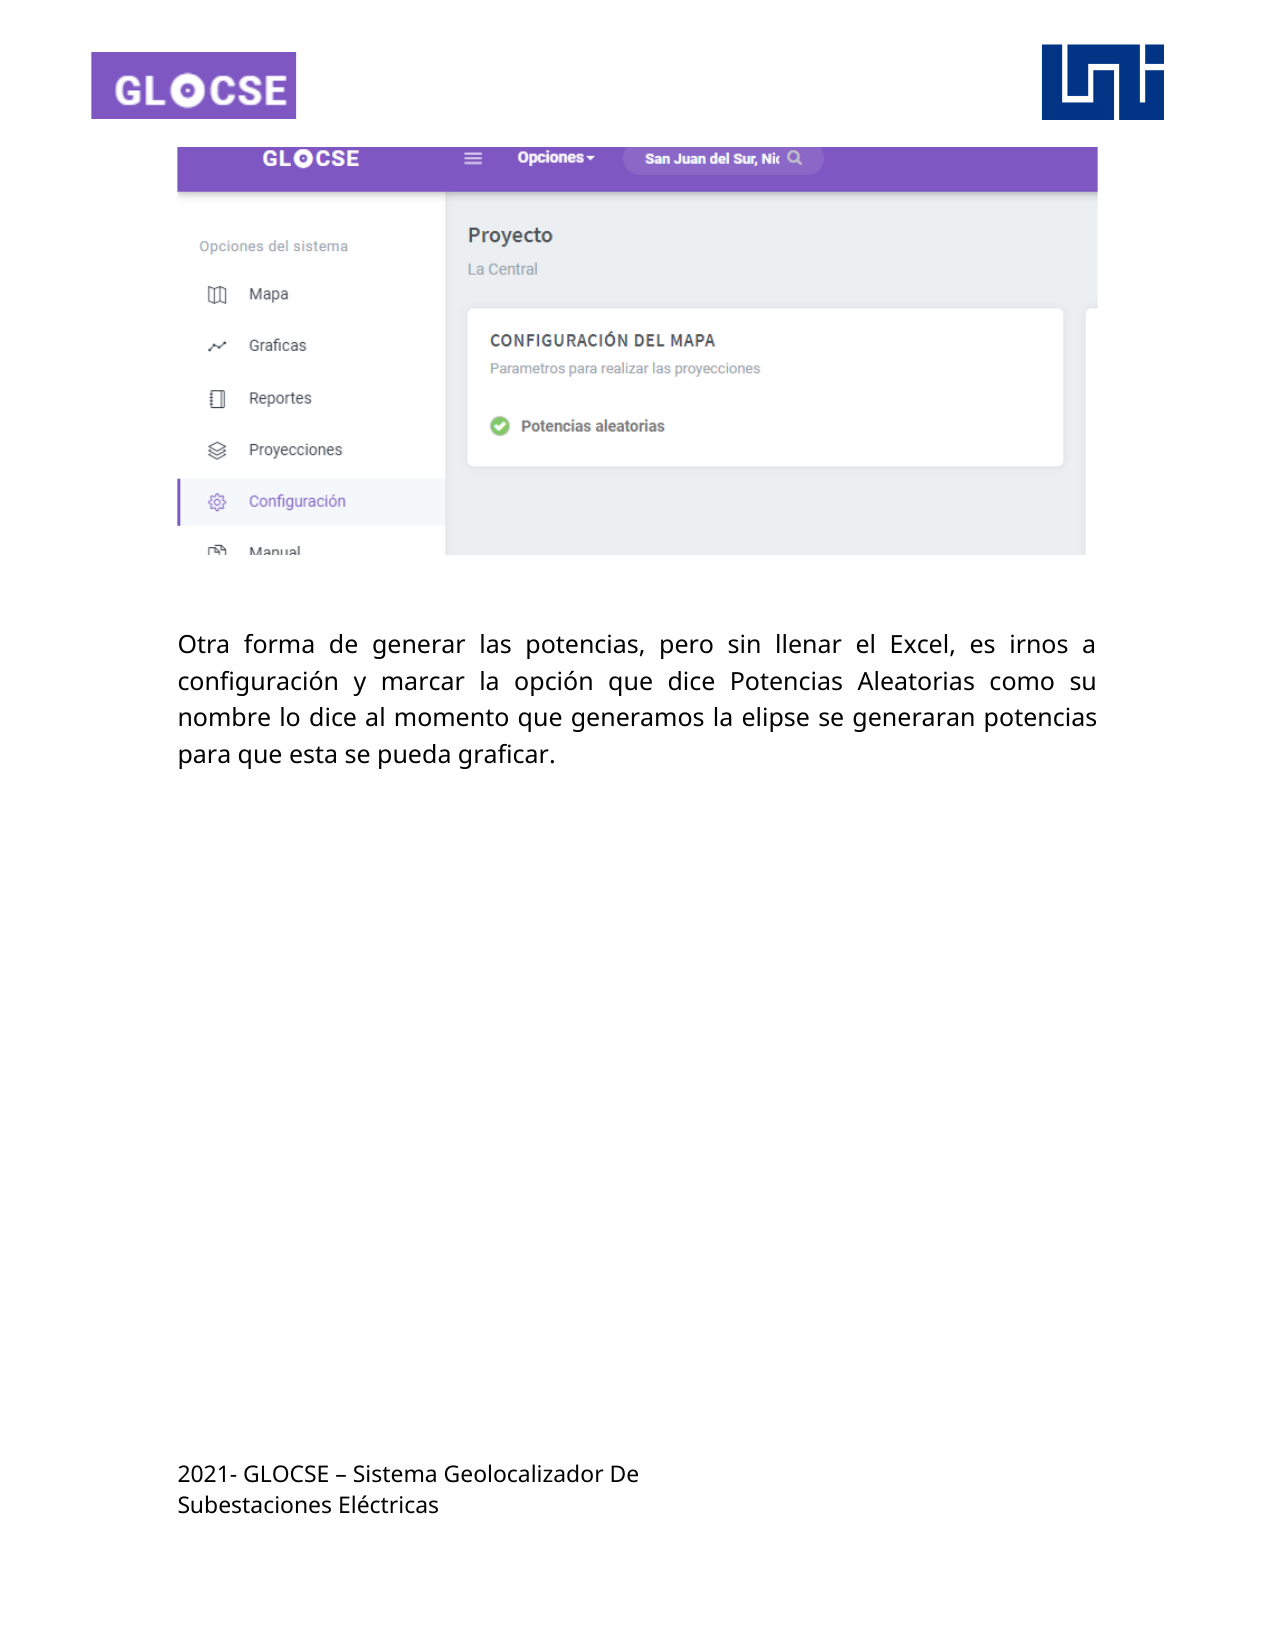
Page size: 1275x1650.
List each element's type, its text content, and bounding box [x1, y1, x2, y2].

picture [90, 52, 296, 118]
picture [177, 147, 1098, 555]
text Otra forma de generar las potencias, pero sin llenar el Excel, es irnos a configuración y marcar la opción que dice Potencias Aleatorias como su nombre lo dice al momento que generamos la elipse se generaran potencias para que esta se pueda graficar. [177, 627, 1098, 771]
picture [1041, 44, 1164, 120]
